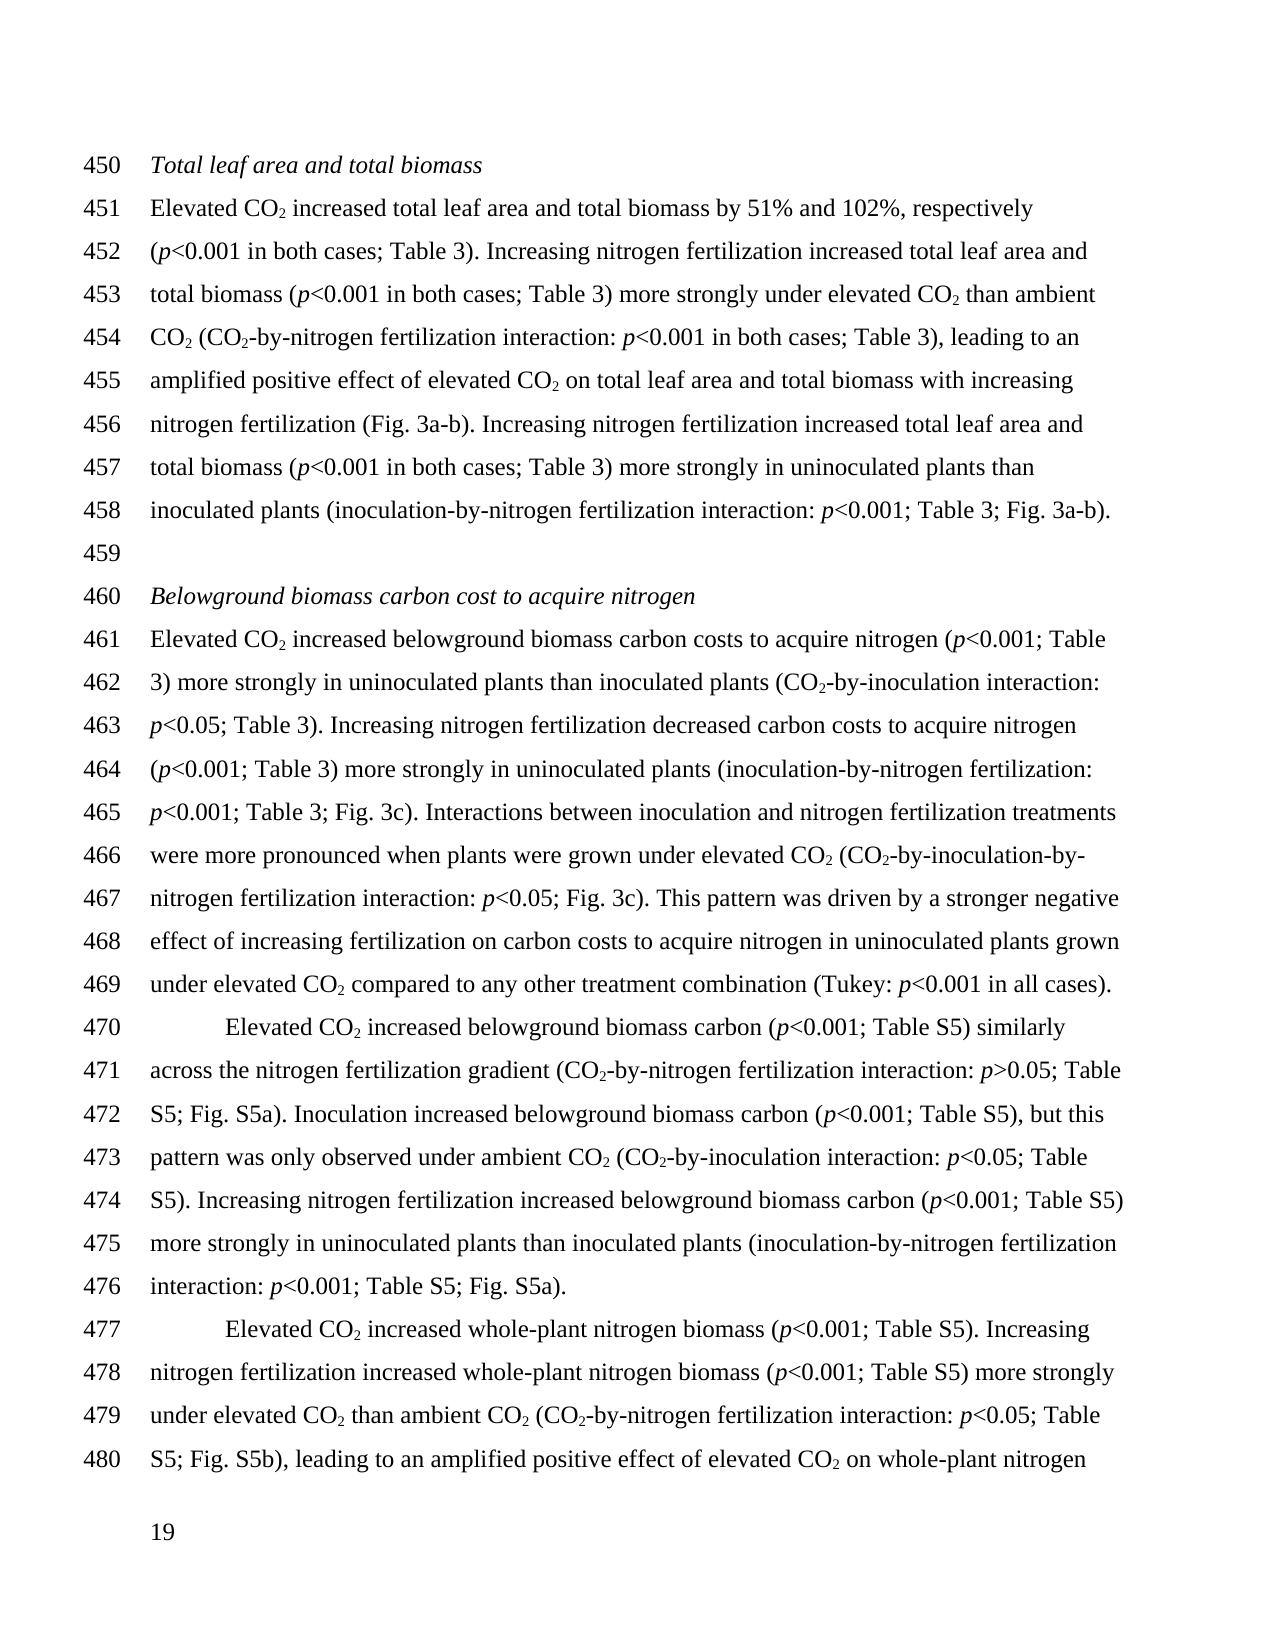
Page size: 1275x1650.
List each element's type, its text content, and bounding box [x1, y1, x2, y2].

text Elevated CO2 increased total leaf area and total biomass by 51% and 102%, respectively (p<0.001 in both cases; Table 3). Increasing nitrogen fertilization increased total leaf area and total biomass (p<0.001 in both cases; Table 3) more strongly under elevated CO2 than ambient CO2 (CO2-by-nitrogen fertilization interaction: p<0.001 in both cases; Table 3), leading to an amplified positive effect of elevated CO2 on total leaf area and total biomass with increasing nitrogen fertilization (Fig. 3a-b). Increasing nitrogen fertilization increased total leaf area and total biomass (p<0.001 in both cases; Table 3) more strongly in uninoculated plants than inoculated plants (inoculation-by-nitrogen fertilization interaction: p<0.001; Table 3; Fig. 3a-b). [150, 193, 1125, 524]
text Elevated CO2 increased belowground biomass carbon costs to acquire nitrogen (p<0.001; Table 3) more strongly in uninoculated plants than inoculated plants (CO2-by-inoculation interaction: p<0.05; Table 3). Increasing nitrogen fertilization decreased carbon costs to acquire nitrogen (p<0.001; Table 3) more strongly in uninoculated plants (inoculation-by-nitrogen fertilization: p<0.001; Table 3; Fig. 3c). Interactions between inoculation and nitrogen fertilization treatments were more pronounced when plants were grown under elevated CO2 (CO2-by-inoculation-by-nitrogen fertilization interaction: p<0.05; Fig. 3c). This pattern was driven by a stronger negative effect of increasing fertilization on carbon costs to acquire nitrogen in uninoculated plants grown under elevated CO2 compared to any other treatment combination (Tukey: p<0.001 in all cases). [150, 624, 1125, 998]
text Belowground biomass carbon cost to acquire nitrogen [150, 581, 1125, 610]
text Elevated CO2 increased belowground biomass carbon (p<0.001; Table S5) similarly across the nitrogen fertilization gradient (CO2-by-nitrogen fertilization interaction: p>0.05; Table S5; Fig. S5a). Inoculation increased belowground biomass carbon (p<0.001; Table S5), but this pattern was only observed under ambient CO2 (CO2-by-inoculation interaction: p<0.05; Table S5). Increasing nitrogen fertilization increased belowground biomass carbon (p<0.001; Table S5) more strongly in uninoculated plants than inoculated plants (inoculation-by-nitrogen fertilization interaction: p<0.001; Table S5; Fig. S5a). [150, 1012, 1125, 1300]
text Total leaf area and total biomass [150, 150, 1125, 179]
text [150, 1314, 1125, 1472]
